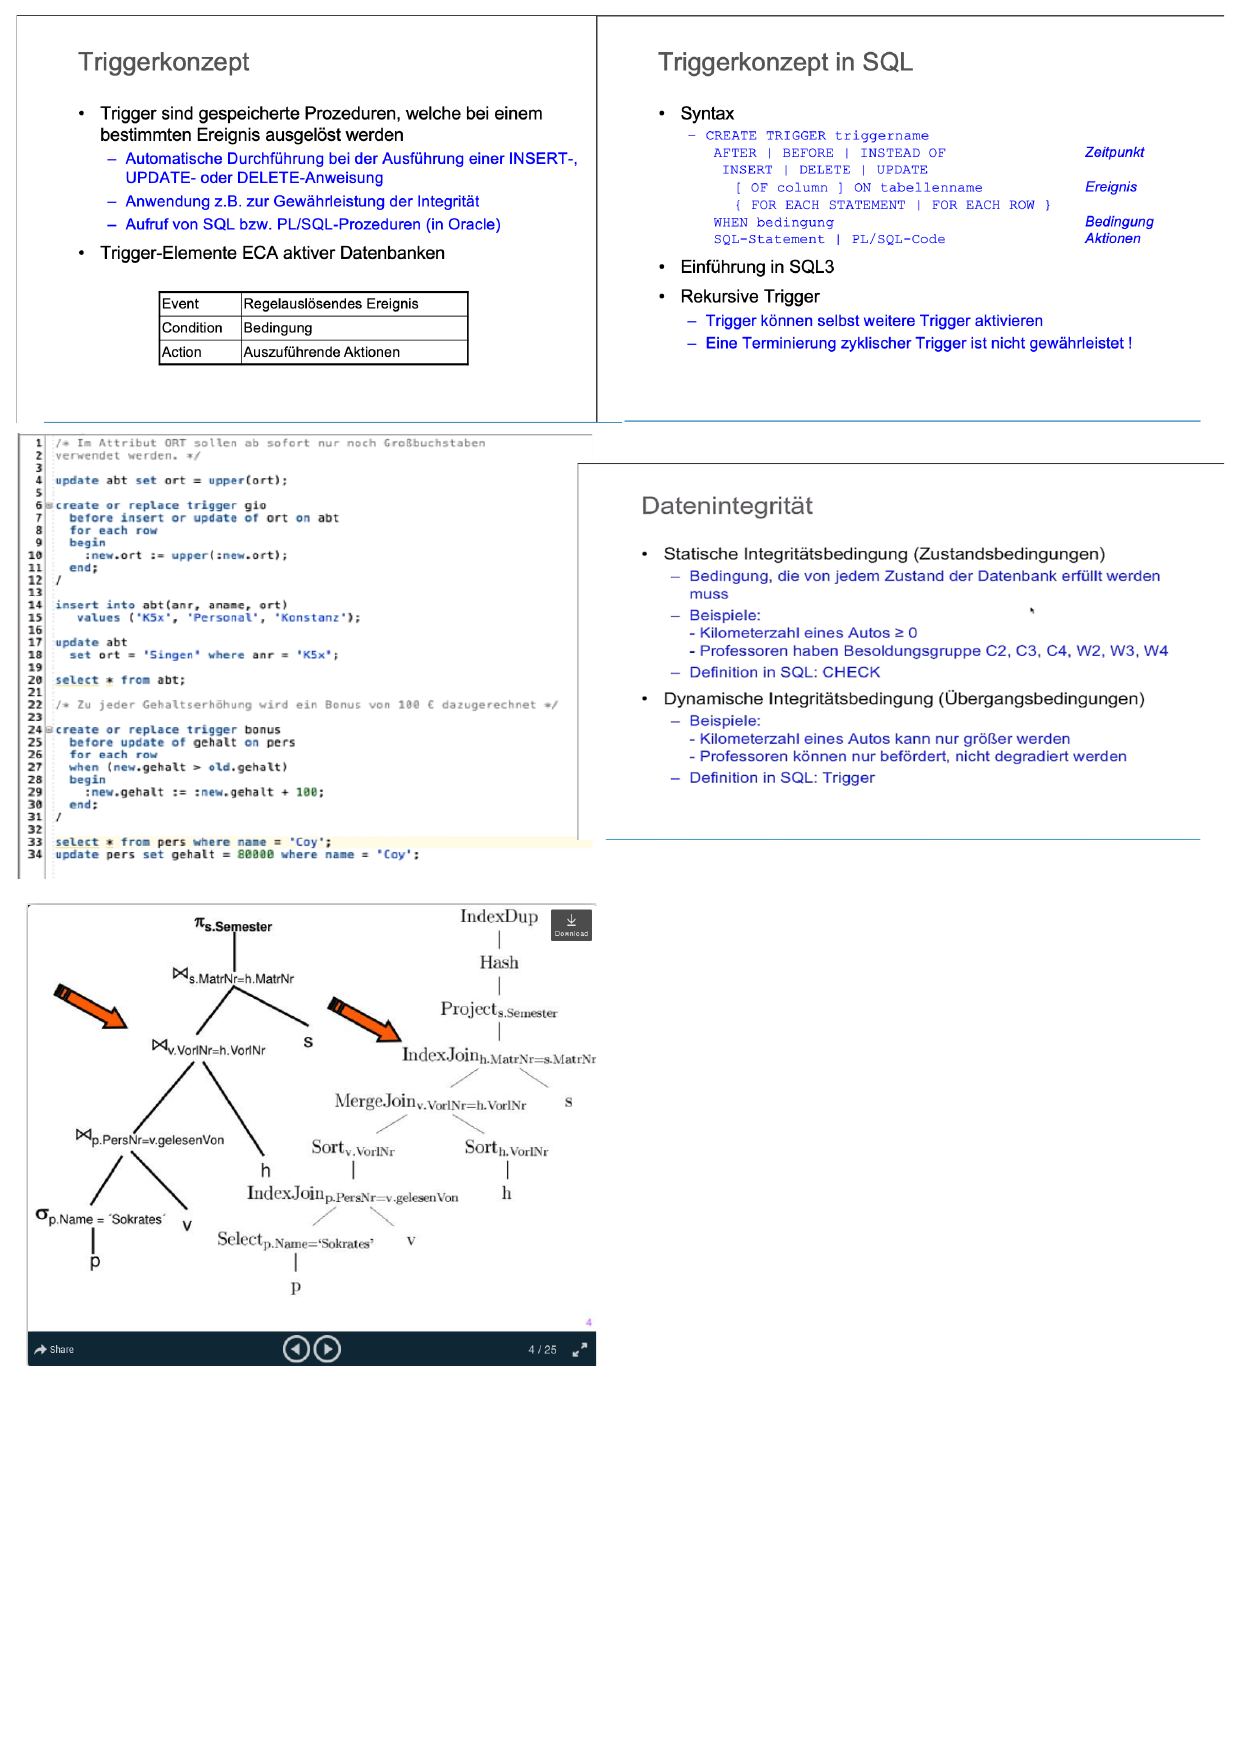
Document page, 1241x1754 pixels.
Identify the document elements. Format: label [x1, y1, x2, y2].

picture [26, 903, 597, 1366]
picture [16, 15, 1225, 423]
picture [17, 433, 1225, 879]
